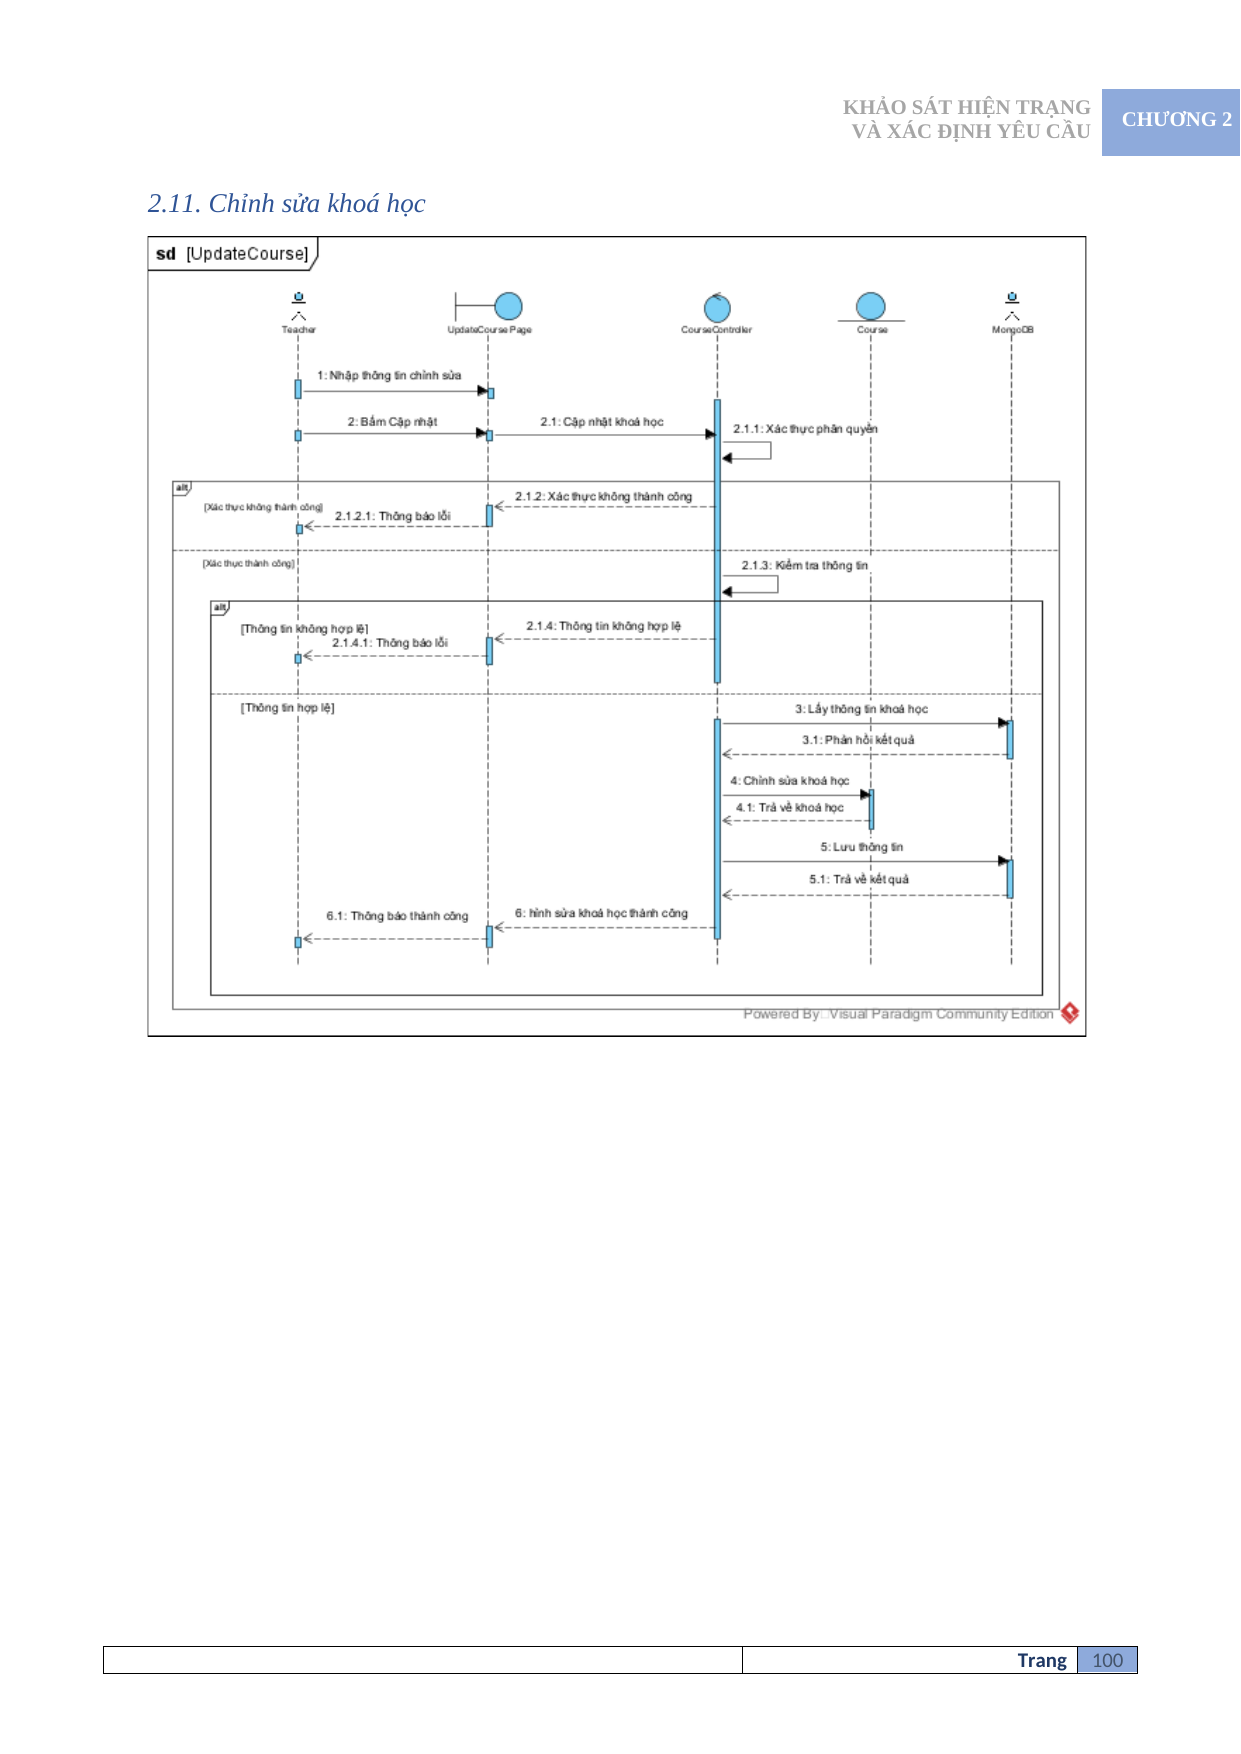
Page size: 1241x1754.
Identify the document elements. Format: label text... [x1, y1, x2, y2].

subtitle 2.11. Chỉnh sửa khoá học [148, 187, 1122, 218]
picture [147, 236, 1087, 1037]
